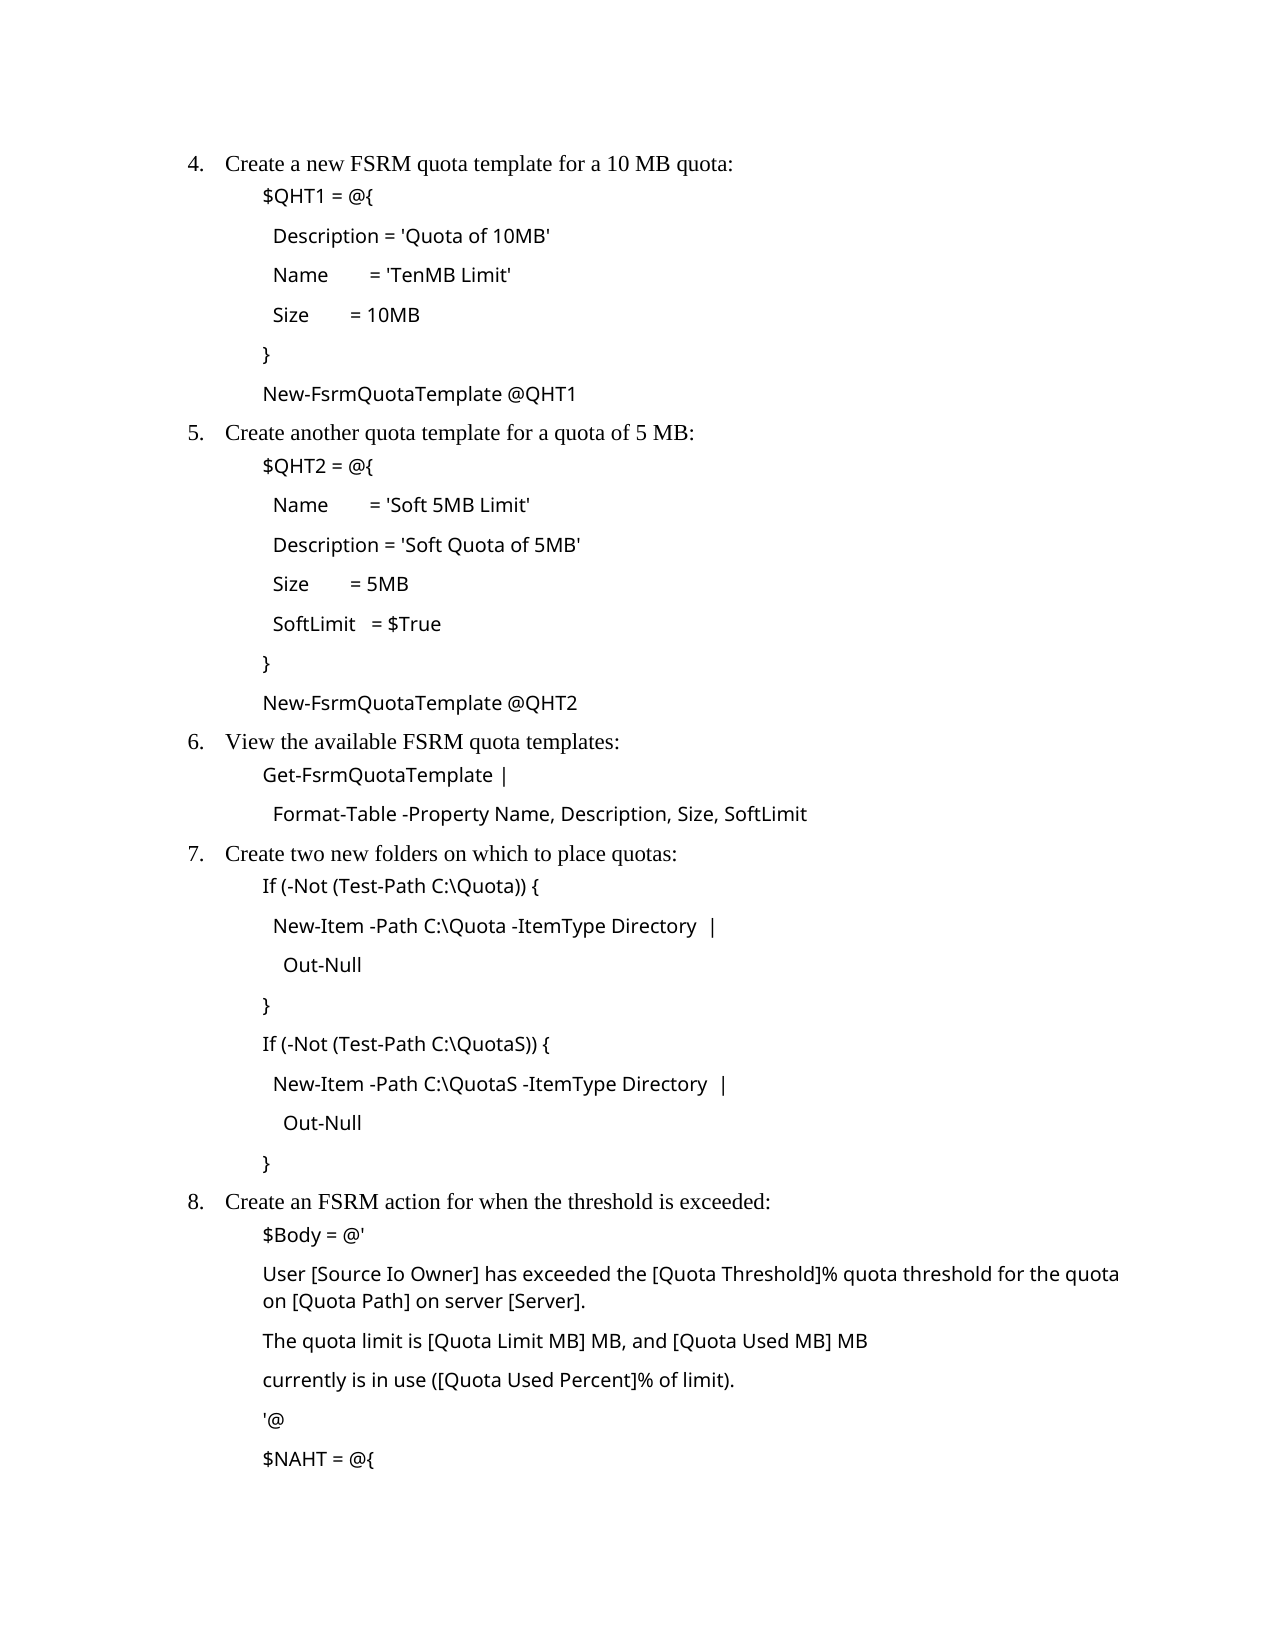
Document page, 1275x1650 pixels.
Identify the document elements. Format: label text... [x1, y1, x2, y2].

text $QHT2 = @{ [262, 452, 1125, 479]
text If (-Not (Test-Path C:\QuotaS)) { [262, 1031, 1125, 1057]
text Out-Null [262, 952, 1125, 978]
text $NAHT = @{ [262, 1445, 1125, 1472]
text If (-Not (Test-Path C:\Quota)) { [262, 873, 1125, 899]
text User [Source Io Owner] has exceeded the [Quota Threshold]% quota threshold for the quota on [Quota Path] on server [Server]. [262, 1261, 1125, 1314]
text New-FsrmQuotaTemplate @QHT2 [262, 689, 1125, 716]
text } [262, 341, 1125, 367]
text New-Item -Path C:\Quota -ItemType Directory | [262, 912, 1125, 939]
text $Body = @' [262, 1221, 1125, 1248]
text } [262, 649, 1125, 676]
text Description = 'Soft Quota of 5MB' [262, 531, 1125, 558]
text Out-Null [262, 1109, 1125, 1136]
text SoftLimit = $True [262, 610, 1125, 637]
text '@ [262, 1406, 1125, 1433]
text Get-FsrmQuotaTemplate | [262, 761, 1125, 788]
text Size = 5MB [262, 571, 1125, 597]
text Create another quota template for a quota of 5 MB: [187, 419, 1087, 446]
text } [262, 991, 1125, 1018]
text View the available FSRM quota templates: [187, 728, 1087, 755]
text New-Item -Path C:\QuotaS -ItemType Directory | [262, 1070, 1125, 1097]
text Create a new FSRM quota template for a 10 MB quota: [187, 150, 1087, 176]
text Size = 10MB [262, 301, 1125, 328]
text currently is in use ([Quota Used Percent]% of limit). [262, 1366, 1125, 1393]
text The quota limit is [Quota Limit MB] MB, and [Quota Used MB] MB [262, 1327, 1125, 1354]
text $QHT1 = @{ [262, 183, 1125, 209]
text Name = 'Soft 5MB Limit' [262, 492, 1125, 518]
text Name = 'TenMB Limit' [262, 262, 1125, 288]
text New-FsrmQuotaTemplate @QHT1 [262, 380, 1125, 407]
text Description = 'Quota of 10MB' [262, 222, 1125, 249]
text } [262, 1149, 1125, 1176]
text Format-Table -Property Name, Description, Size, SoftLimit [262, 801, 1125, 827]
text Create two new folders on which to place quotas: [187, 840, 1087, 866]
text Create an FSRM action for when the threshold is exceeded: [187, 1188, 1087, 1215]
